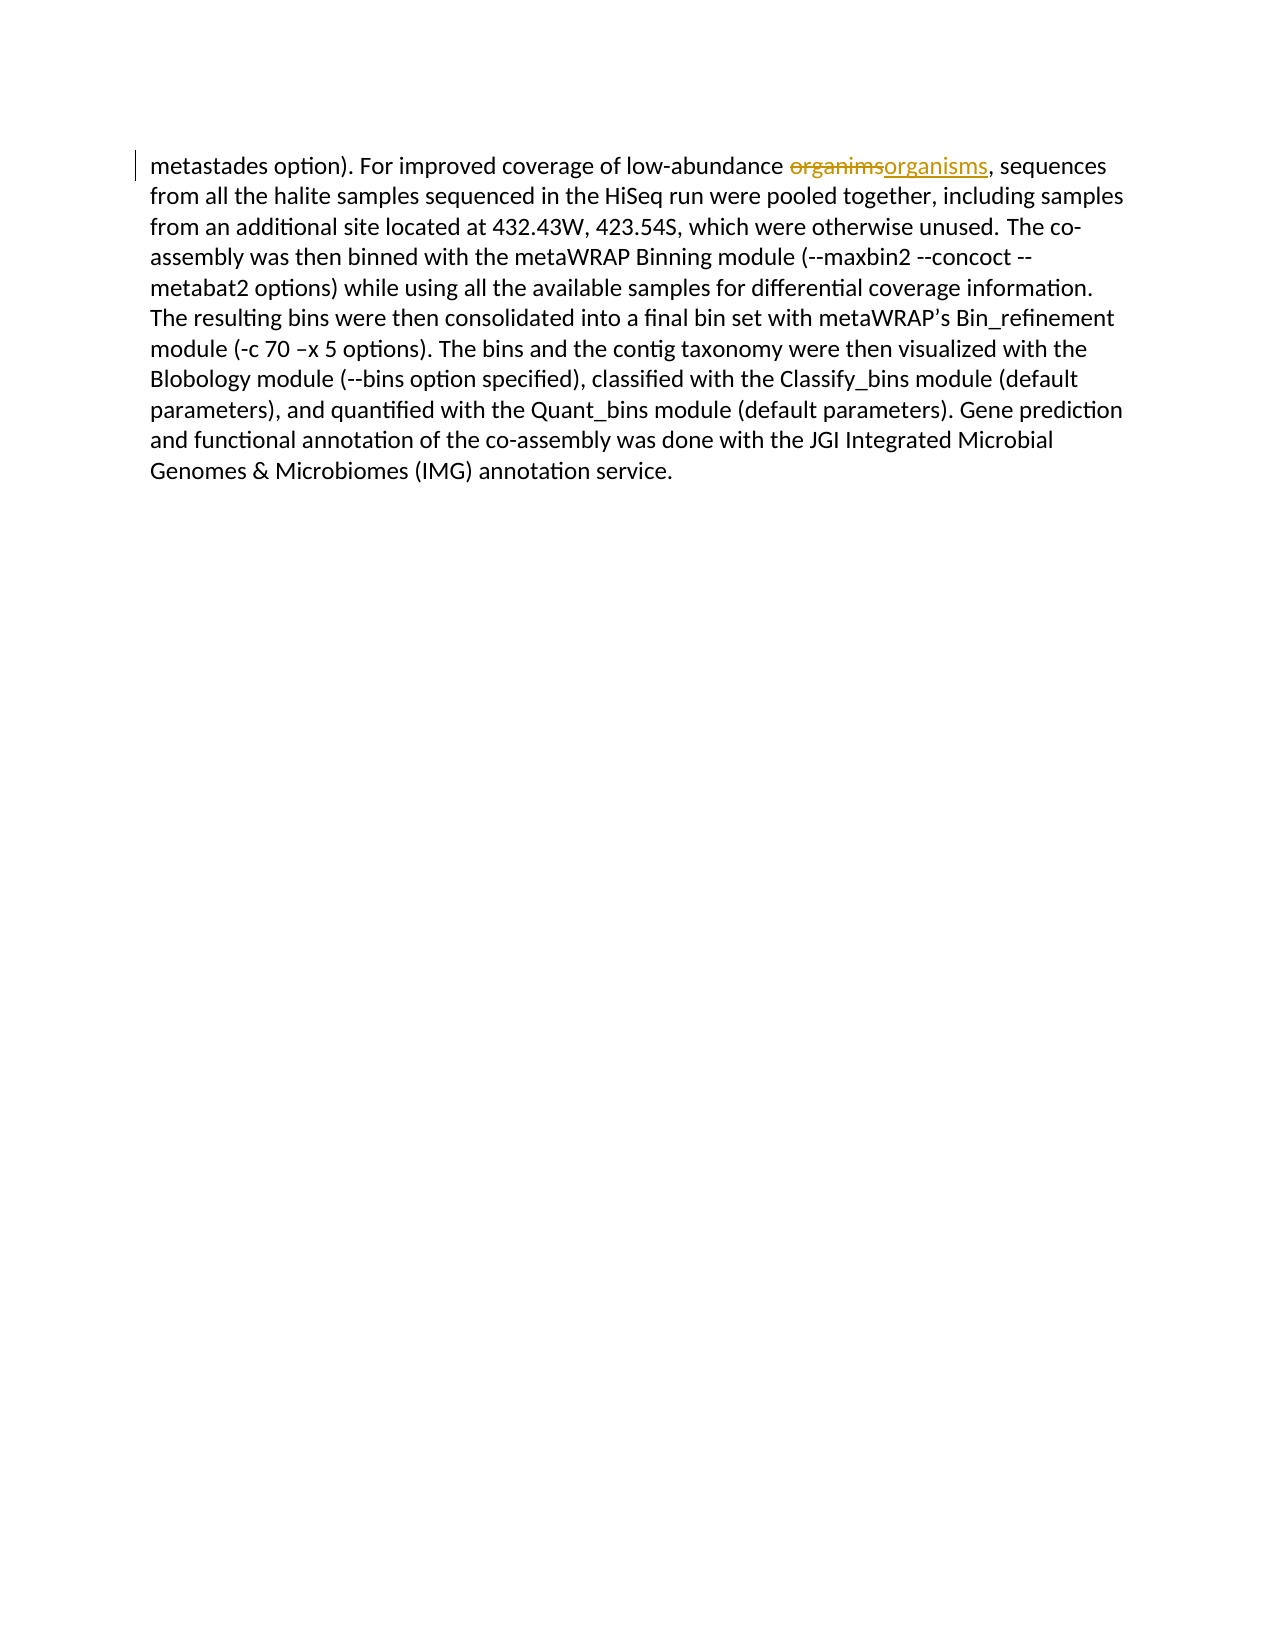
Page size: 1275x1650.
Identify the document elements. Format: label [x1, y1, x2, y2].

text [150, 150, 1125, 486]
